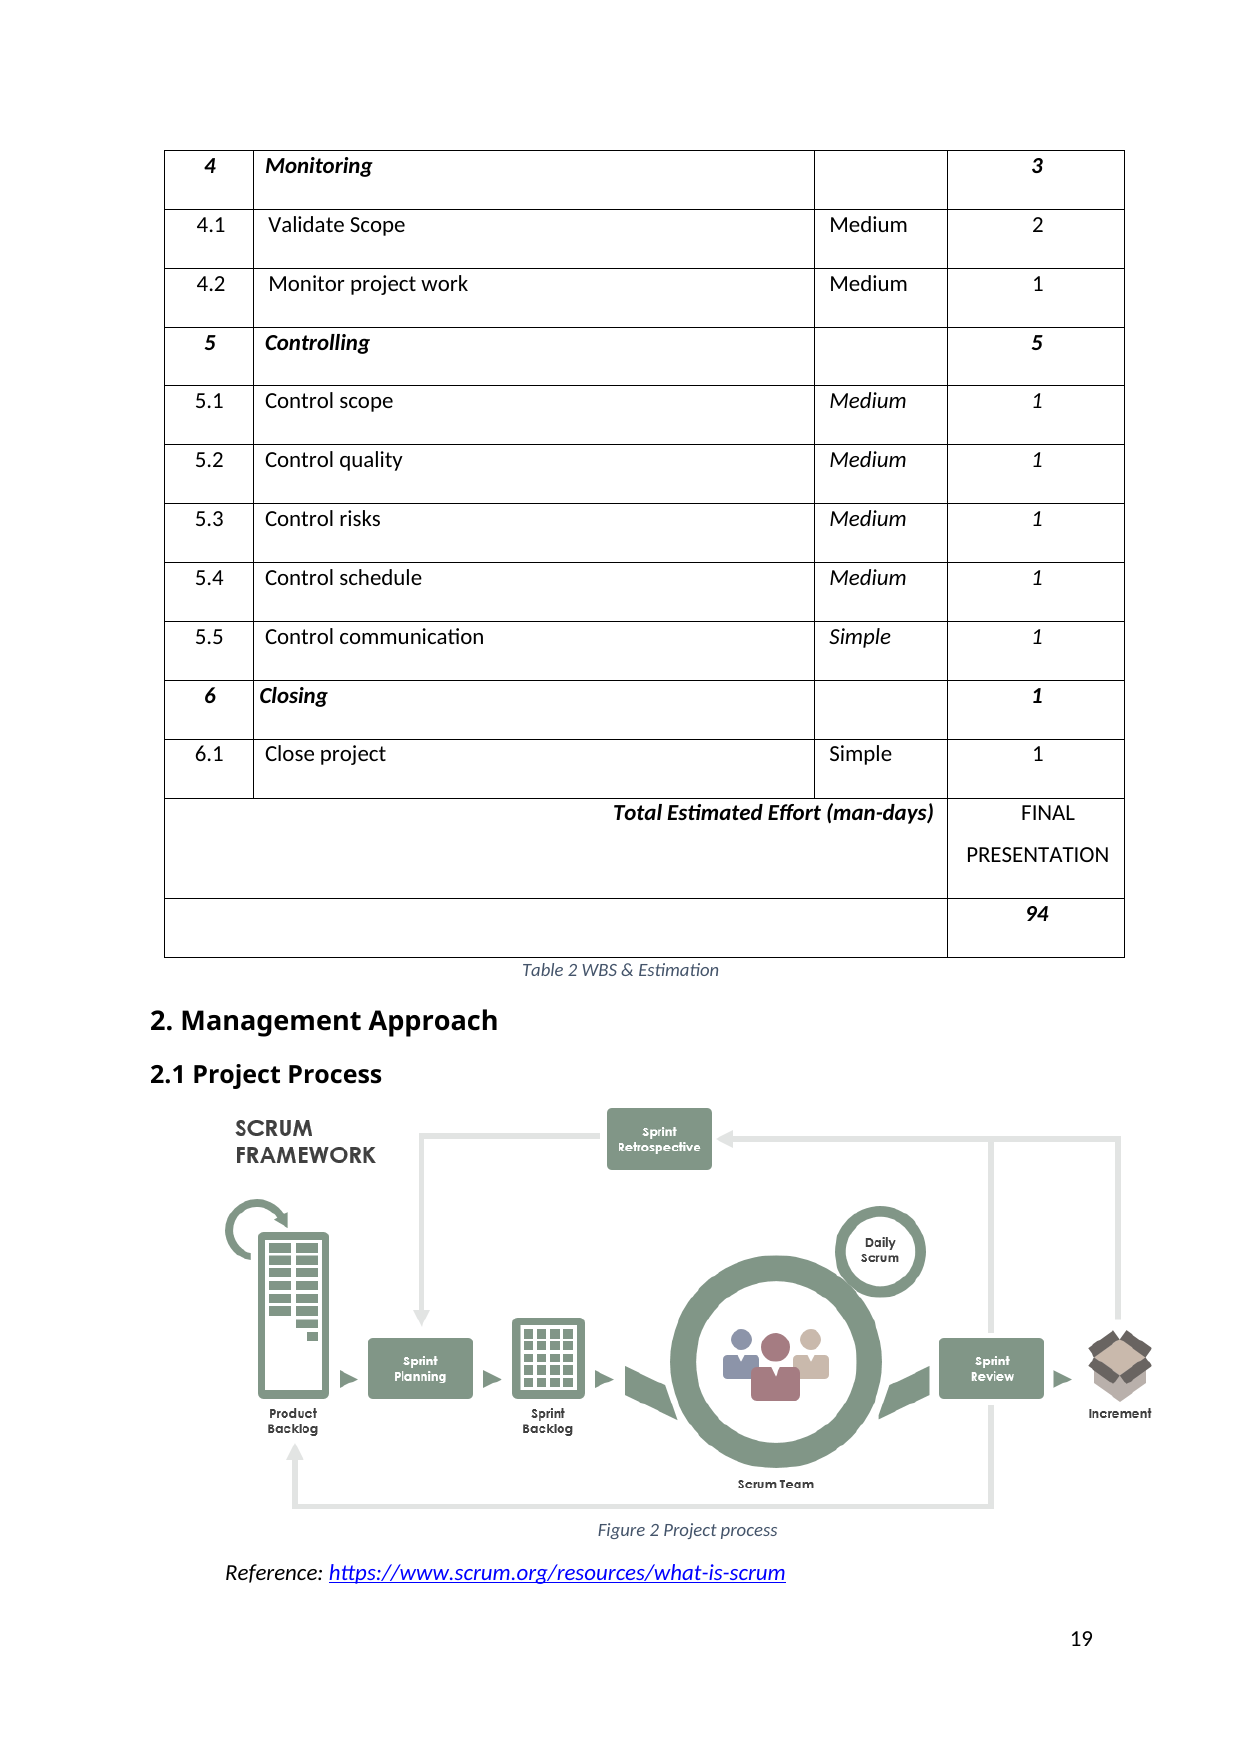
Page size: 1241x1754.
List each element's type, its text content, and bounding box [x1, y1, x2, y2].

subtitle 2. Management Approach [150, 1002, 1093, 1039]
table_cell 5 [165, 328, 253, 385]
table_cell 1 [948, 445, 1124, 503]
table_cell Control schedule [254, 563, 814, 621]
table_cell 94 [948, 899, 1124, 957]
subtitle 2.1 Project Process [150, 1057, 1093, 1091]
table_cell Control risks [254, 504, 814, 562]
table_cell Simple [815, 740, 947, 797]
table_cell 4.2 [165, 269, 253, 327]
table_cell 4.1 [165, 210, 253, 268]
table_cell 5.5 [165, 622, 253, 680]
table_cell Simple [815, 622, 947, 680]
text Reference: https://www.scrum.org/resources/what-is-scrum [225, 1541, 1093, 1586]
table_cell Close project [254, 740, 814, 797]
table_cell 4 [165, 151, 253, 209]
table_cell 1 [948, 504, 1124, 562]
table_cell 5.4 [165, 563, 253, 621]
table_cell Closing [254, 681, 814, 738]
table_cell Medium [815, 563, 947, 621]
table_cell Medium [815, 386, 947, 444]
table_cell Total Estimated Effort (man-days) [165, 799, 947, 898]
picture [225, 1108, 1152, 1509]
table_cell 1 [948, 269, 1124, 327]
table_cell [815, 328, 947, 385]
table_cell Medium [815, 445, 947, 503]
table_cell [815, 681, 947, 738]
text Table 2 WBS & Estimation [150, 958, 1093, 981]
table_cell 1 [948, 622, 1124, 680]
table_cell Medium [815, 504, 947, 562]
table_cell Control quality [254, 445, 814, 503]
table_cell Control communication [254, 622, 814, 680]
table_cell Controlling [254, 328, 814, 385]
table_cell Monitor project work [254, 269, 814, 327]
table_cell Control scope [254, 386, 814, 444]
table_cell 5.2 [165, 445, 253, 503]
table_cell 1 [948, 386, 1124, 444]
table_cell Validate Scope [254, 210, 814, 268]
table_cell 2 [948, 210, 1124, 268]
table_cell 3 [948, 151, 1124, 209]
table_cell 5.3 [165, 504, 253, 562]
table_cell 5.1 [165, 386, 253, 444]
table_cell 1 [948, 681, 1124, 738]
table_cell 1 [948, 740, 1124, 797]
table_cell 1 [948, 563, 1124, 621]
table_cell FINAL PRESENTATION [948, 799, 1124, 898]
table_cell Medium [815, 210, 947, 268]
table_cell Monitoring [254, 151, 814, 209]
table_cell Medium [815, 269, 947, 327]
table_cell [165, 899, 947, 957]
table_cell 5 [948, 328, 1124, 385]
table_cell 6 [165, 681, 253, 738]
table_cell [815, 151, 947, 209]
table_cell 6.1 [165, 740, 253, 797]
